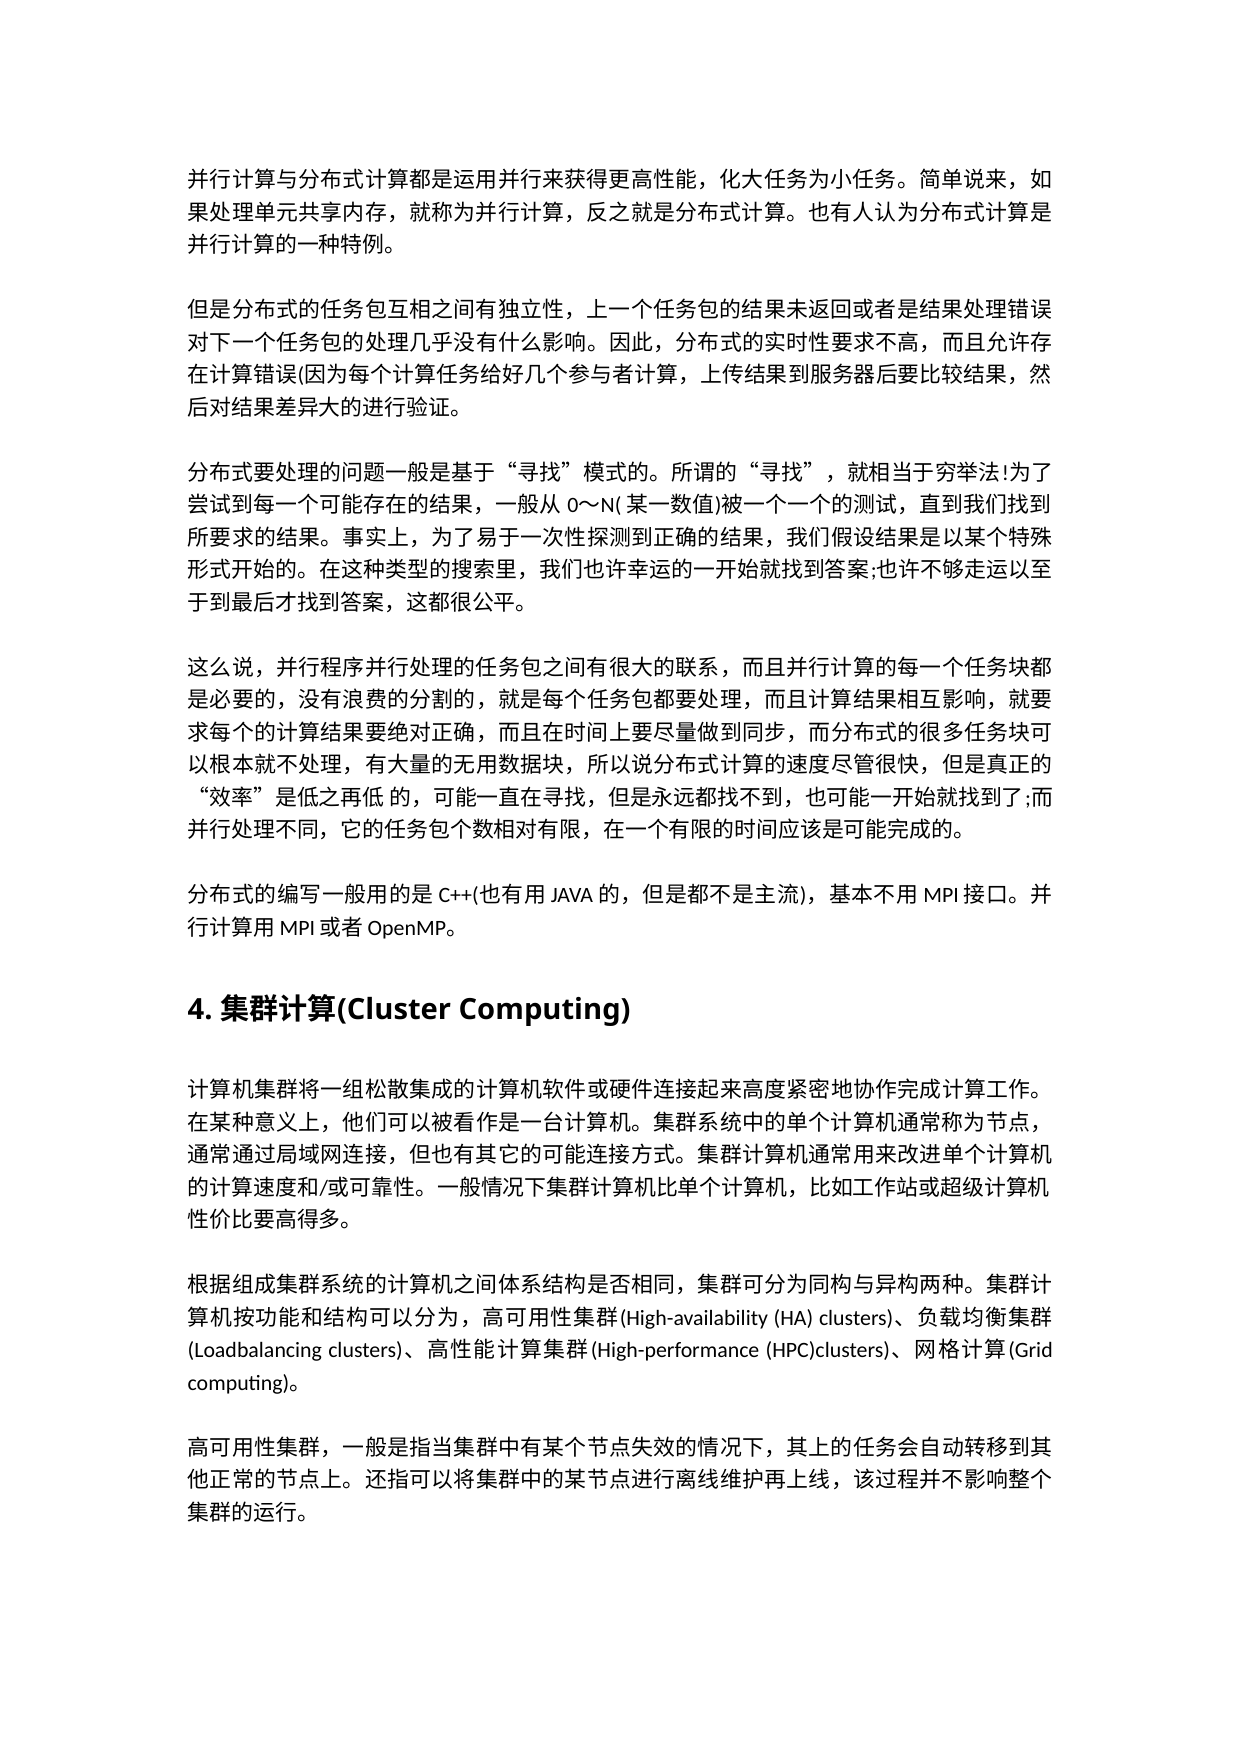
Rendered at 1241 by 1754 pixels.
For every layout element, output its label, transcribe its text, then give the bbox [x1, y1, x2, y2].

text 并行计算与分布式计算都是运用并行来获得更高性能，化大任务为小任务。简单说来，如果处理单元共享内存，就称为并行计算，反之就是分布式计算。也有人认为分布式计算是并行计算的一种特例。 [187, 162, 1053, 259]
text 这么说，并行程序并行处理的任务包之间有很大的联系，而且并行计算的每一个任务块都是必要的，没有浪费的分割的，就是每个任务包都要处理，而且计算结果相互影响，就要求每个的计算结果要绝对正确，而且在时间上要尽量做到同步，而分布式的很多任务块可以根本就不处理，有大量的无用数据块，所以说分布式计算的速度尽管很快，但是真正的“效率”是低之再低 的，可能一直在寻找，但是永远都找不到，也可能一开始就找到了;而并行处理不同，它的任务包个数相对有限，在一个有限的时间应该是可能完成的。 [187, 649, 1053, 844]
text 根据组成集群系统的计算机之间体系结构是否相同，集群可分为同构与异构两种。集群计算机按功能和结构可以分为，高可用性集群(High-availability (HA) clusters)、负载均衡集群(Loadbalancing clusters)、高性能计算集群(High-performance (HPC)clusters)、网格计算(Grid computing)。 [187, 1267, 1053, 1397]
text 4. 集群计算(Cluster Computing) [187, 974, 1053, 1039]
text 分布式的编写一般用的是C++(也有用JAVA的，但是都不是主流)，基本不用MPI接口。并行计算用MPI或者OpenMP。 [187, 877, 1053, 942]
text 但是分布式的任务包互相之间有独立性，上一个任务包的结果未返回或者是结果处理错误，对下一个任务包的处理几乎没有什么影响。因此，分布式的实时性要求不高，而且允许存在计算错误(因为每个计算任务给好几个参与者计算，上传结果到服务器后要比较结果，然后对结果差异大的进行验证。 [187, 292, 1053, 422]
text 分布式要处理的问题一般是基于“寻找”模式的。所谓的“寻找”，就相当于穷举法!为了尝试到每一个可能存在的结果，一般从0～N( 某一数值)被一个一个的测试，直到我们找到所要求的结果。事实上，为了易于一次性探测到正确的结果，我们假设结果是以某个特殊形式开始的。在这种类型的搜索里，我们也许幸运的一开始就找到答案;也许不够走运以至于到最后才找到答案，这都很公平。 [187, 454, 1053, 617]
text 高可用性集群，一般是指当集群中有某个节点失效的情况下，其上的任务会自动转移到其他正常的节点上。还指可以将集群中的某节点进行离线维护再上线，该过程并不影响整个集群的运行。 [187, 1429, 1053, 1527]
text 计算机集群将一组松散集成的计算机软件或硬件连接起来高度紧密地协作完成计算工作。在某种意义上，他们可以被看作是一台计算机。集群系统中的单个计算机通常称为节点，通常通过局域网连接，但也有其它的可能连接方式。集群计算机通常用来改进单个计算机的计算速度和/或可靠性。一般情况下集群计算机比单个计算机，比如工作站或超级计算机性价比要高得多。 [187, 1072, 1053, 1234]
